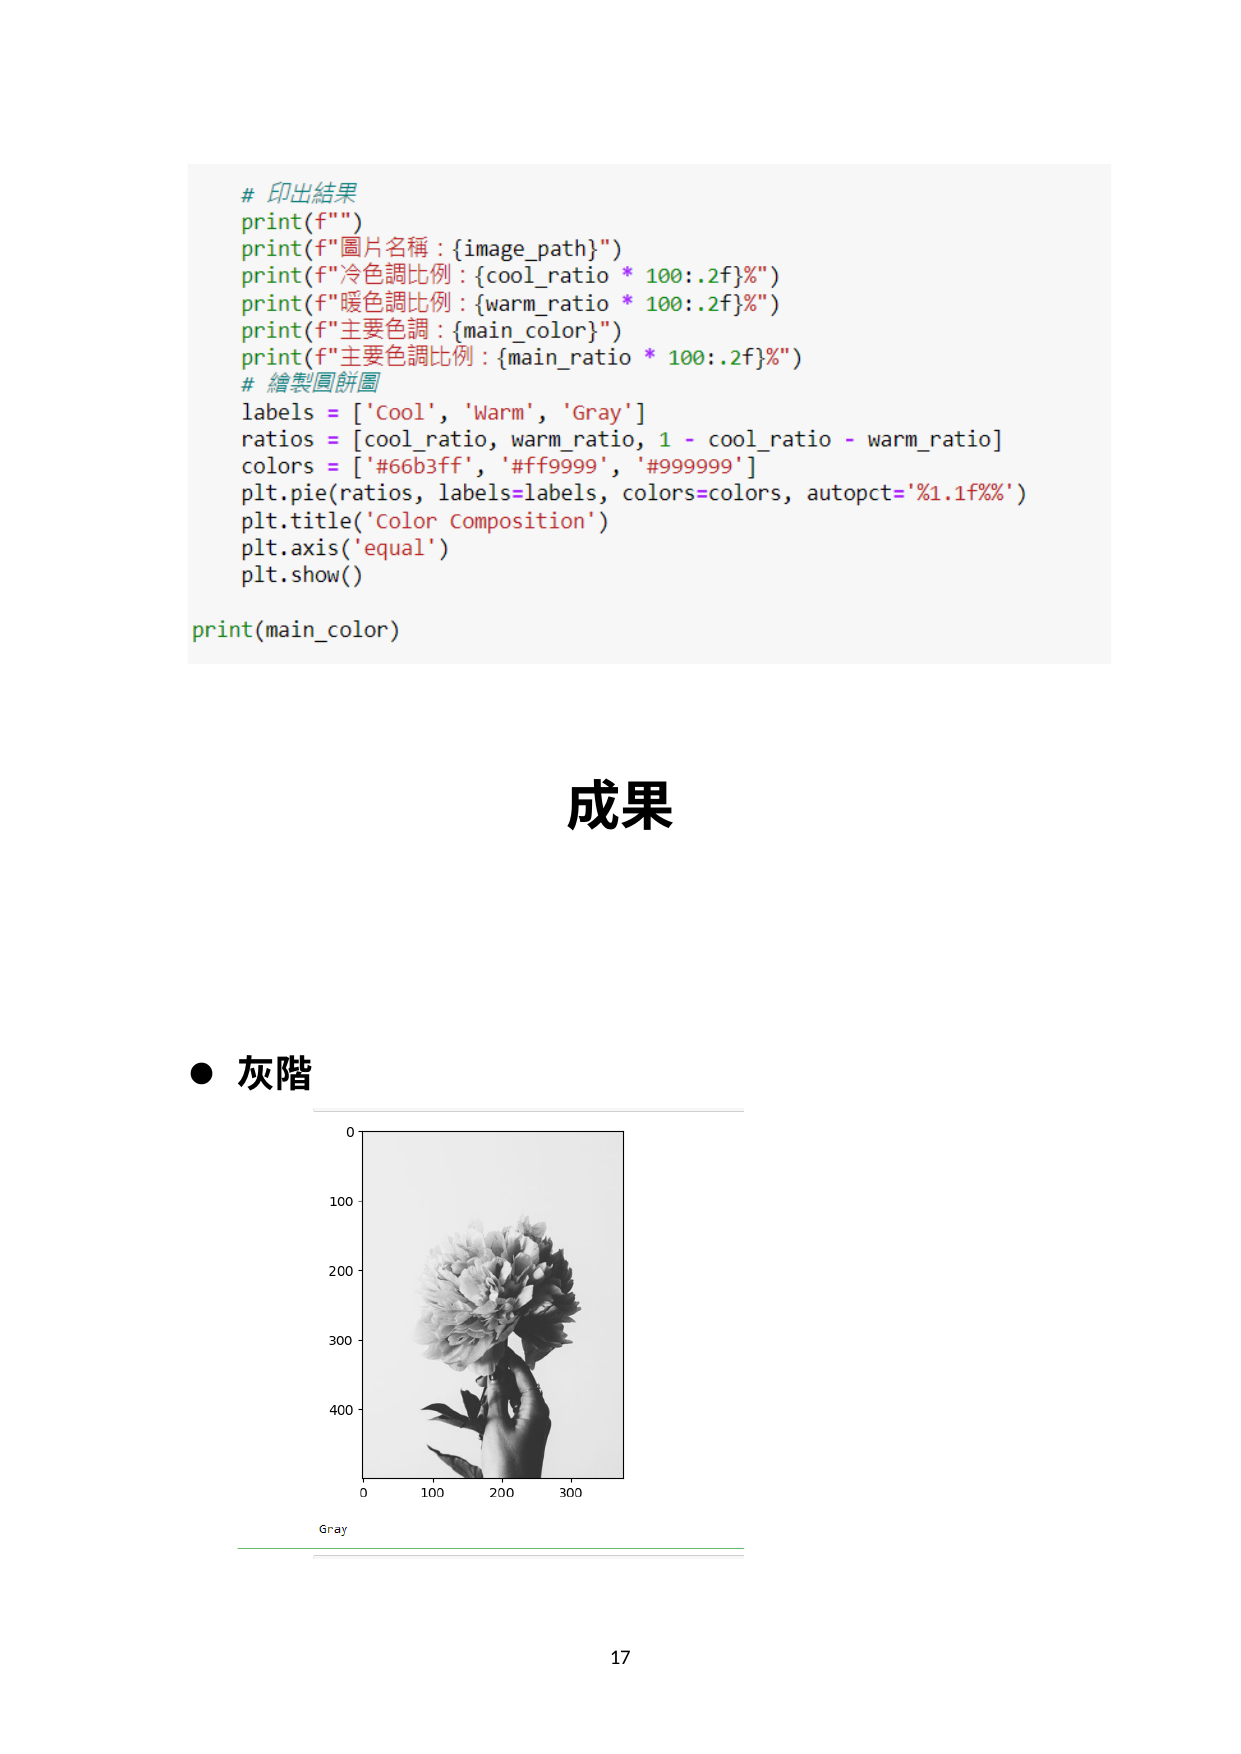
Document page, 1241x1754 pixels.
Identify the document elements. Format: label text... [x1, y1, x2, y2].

picture [187, 164, 1112, 664]
picture [237, 1108, 745, 1559]
list 灰階 [187, 1034, 1053, 1109]
subtitle 成果 [187, 746, 1053, 858]
